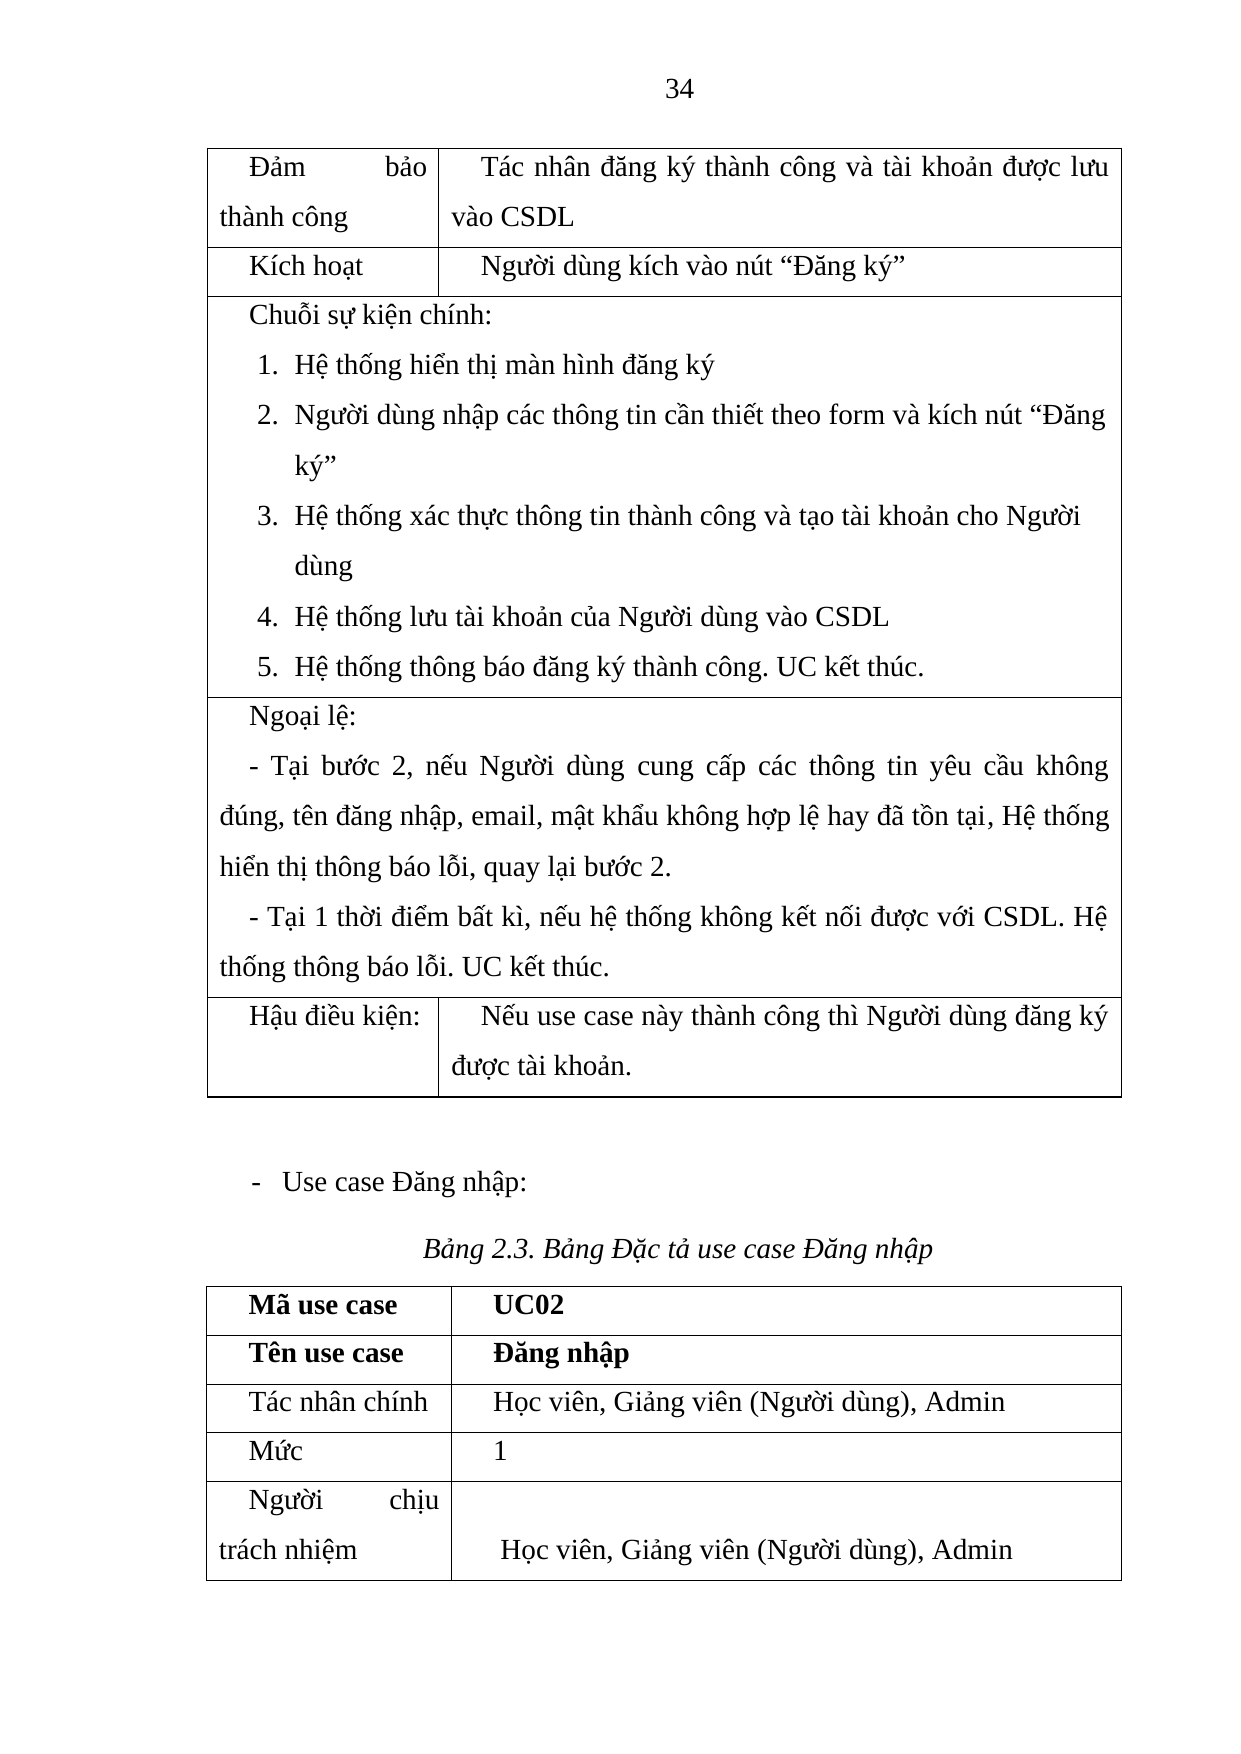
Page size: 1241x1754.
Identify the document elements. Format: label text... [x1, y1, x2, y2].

table_cell Học viên, Giảng viên (Người dùng), Admin [452, 1482, 1121, 1580]
table_cell Tên use case [207, 1336, 451, 1383]
table_cell Người dùng kích vào nút “Đăng ký” [439, 248, 1121, 296]
table_cell Nếu use case này thành công thì Người dùng đăng ký được tài khoản. [439, 998, 1121, 1096]
table_cell Học viên, Giảng viên (Người dùng), Admin [452, 1385, 1121, 1432]
table_cell Kích hoạt [208, 248, 438, 296]
table_header UC02 [452, 1287, 1121, 1334]
table_cell Đảm bảo thành công [208, 149, 438, 247]
table_cell 1 [452, 1433, 1121, 1481]
text Bảng 2.3. Bảng Đặc tả use case Đăng nhập [207, 1231, 1122, 1265]
table_cell Hậu điều kiện: [208, 998, 438, 1096]
table_cell Tác nhân đăng ký thành công và tài khoản được lưu vào CSDL [439, 149, 1121, 247]
table_cell Chuỗi sự kiện chính: Hệ thống hiển thị màn hình đăng ký Người dùng nhập các thông tin cần thiết theo form và kích nút “Đăng ký” Hệ thống xác thực thông tin thành công và tạo tài khoản cho Người dùng Hệ thống lưu tài khoản của Người dùng vào CSDL Hệ thống thông báo đăng ký thành công. UC kết thúc. [208, 297, 1121, 697]
table_cell Đăng nhập [452, 1336, 1121, 1383]
table_header Mã use case [207, 1287, 451, 1334]
table_cell Tác nhân chính [207, 1385, 451, 1432]
table_cell Người chịu trách nhiệm [207, 1482, 451, 1580]
table_cell Ngoại lệ: - Tại bước 2, nếu Người dùng cung cấp các thông tin yêu cầu không đúng, tên đăng nhập, email, mật khẩu không hợp lệ hay đã tồn tại, Hệ thống hiển thị thông báo lỗi, quay lại bước 2. - Tại 1 thời điểm bất kì, nếu hệ thống không kết nối được với CSDL. Hệ thống thông báo lỗi. UC kết thúc. [208, 698, 1121, 997]
table_cell Mức [207, 1433, 451, 1481]
list Use case Đăng nhập: [251, 1164, 1122, 1198]
